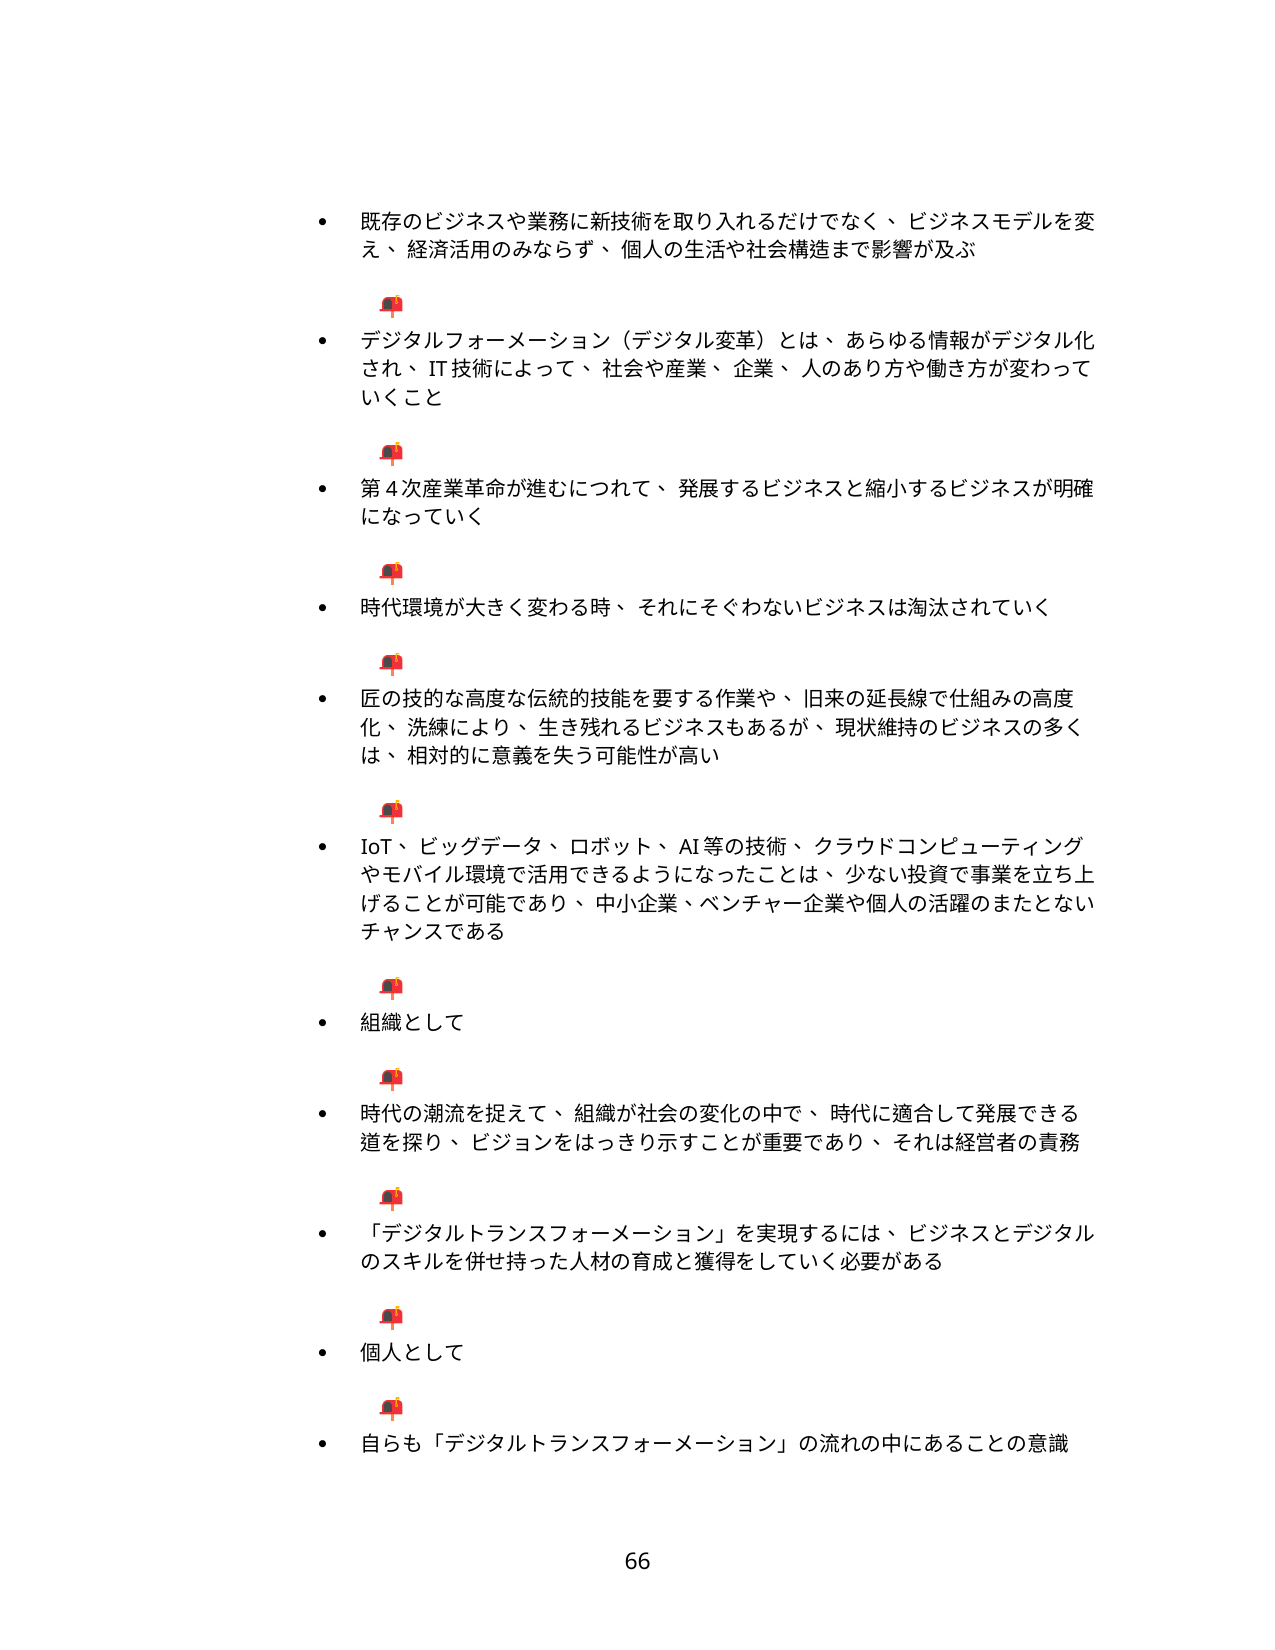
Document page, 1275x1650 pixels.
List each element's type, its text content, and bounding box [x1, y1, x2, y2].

list デジタルフォーメーション（デジタル変革）とは、 あらゆる情報がデジタル化され、 IT技術によって、 社会や産業、 企業、 人のあり方や働き方が変わっていくこと [319, 326, 1098, 411]
list 時代環境が大きく変わる時、 それにそぐわないビジネスは淘汰されていく [319, 593, 1098, 622]
picture [379, 442, 403, 466]
list 「デジタルトランスフォーメーション」を実現するには、 ビジネスとデジタルのスキルを併せ持った人材の育成と獲得をしていく必要がある [319, 1219, 1098, 1276]
picture [379, 1397, 403, 1421]
list 時代の潮流を捉えて、 組織が社会の変化の中で、 時代に適合して発展できる道を探り、 ビジョンをはっきり示すことが重要であり、 それは経営者の責務 [319, 1099, 1098, 1156]
list 組織として [319, 1008, 1098, 1037]
picture [379, 1306, 403, 1330]
picture [379, 295, 403, 318]
picture [379, 800, 403, 824]
list 第4次産業革命が進むにつれて、 発展するビジネスと縮小するビジネスが明確になっていく [319, 474, 1098, 531]
picture [379, 653, 403, 676]
list 匠の技的な高度な伝統的技能を要する作業や、 旧来の延長線で仕組みの高度化、 洗練により、 生き残れるビジネスもあるが、 現状維持のビジネスの多くは、 相対的に意義を失う可能性が高い [319, 684, 1098, 769]
picture [379, 1187, 403, 1211]
picture [379, 977, 403, 1000]
list IoT、 ビッグデータ、 ロボット、 AI等の技術、 クラウドコンピューティングやモバイル環境で活用できるようになったことは、 少ない投資で事業を立ち上げることが可能であり、 中小企業、ベンチャー企業や個人の活躍のまたとないチャンスである [319, 832, 1098, 946]
picture [379, 1068, 403, 1091]
list 自らも「デジタルトランスフォーメーション」の流れの中にあることの意識 [319, 1429, 1098, 1457]
list 個人として [319, 1338, 1098, 1366]
picture [379, 562, 403, 585]
list 既存のビジネスや業務に新技術を取り入れるだけでなく、 ビジネスモデルを変え、 経済活用のみならず、 個人の生活や社会構造まで影響が及ぶ [319, 207, 1098, 264]
